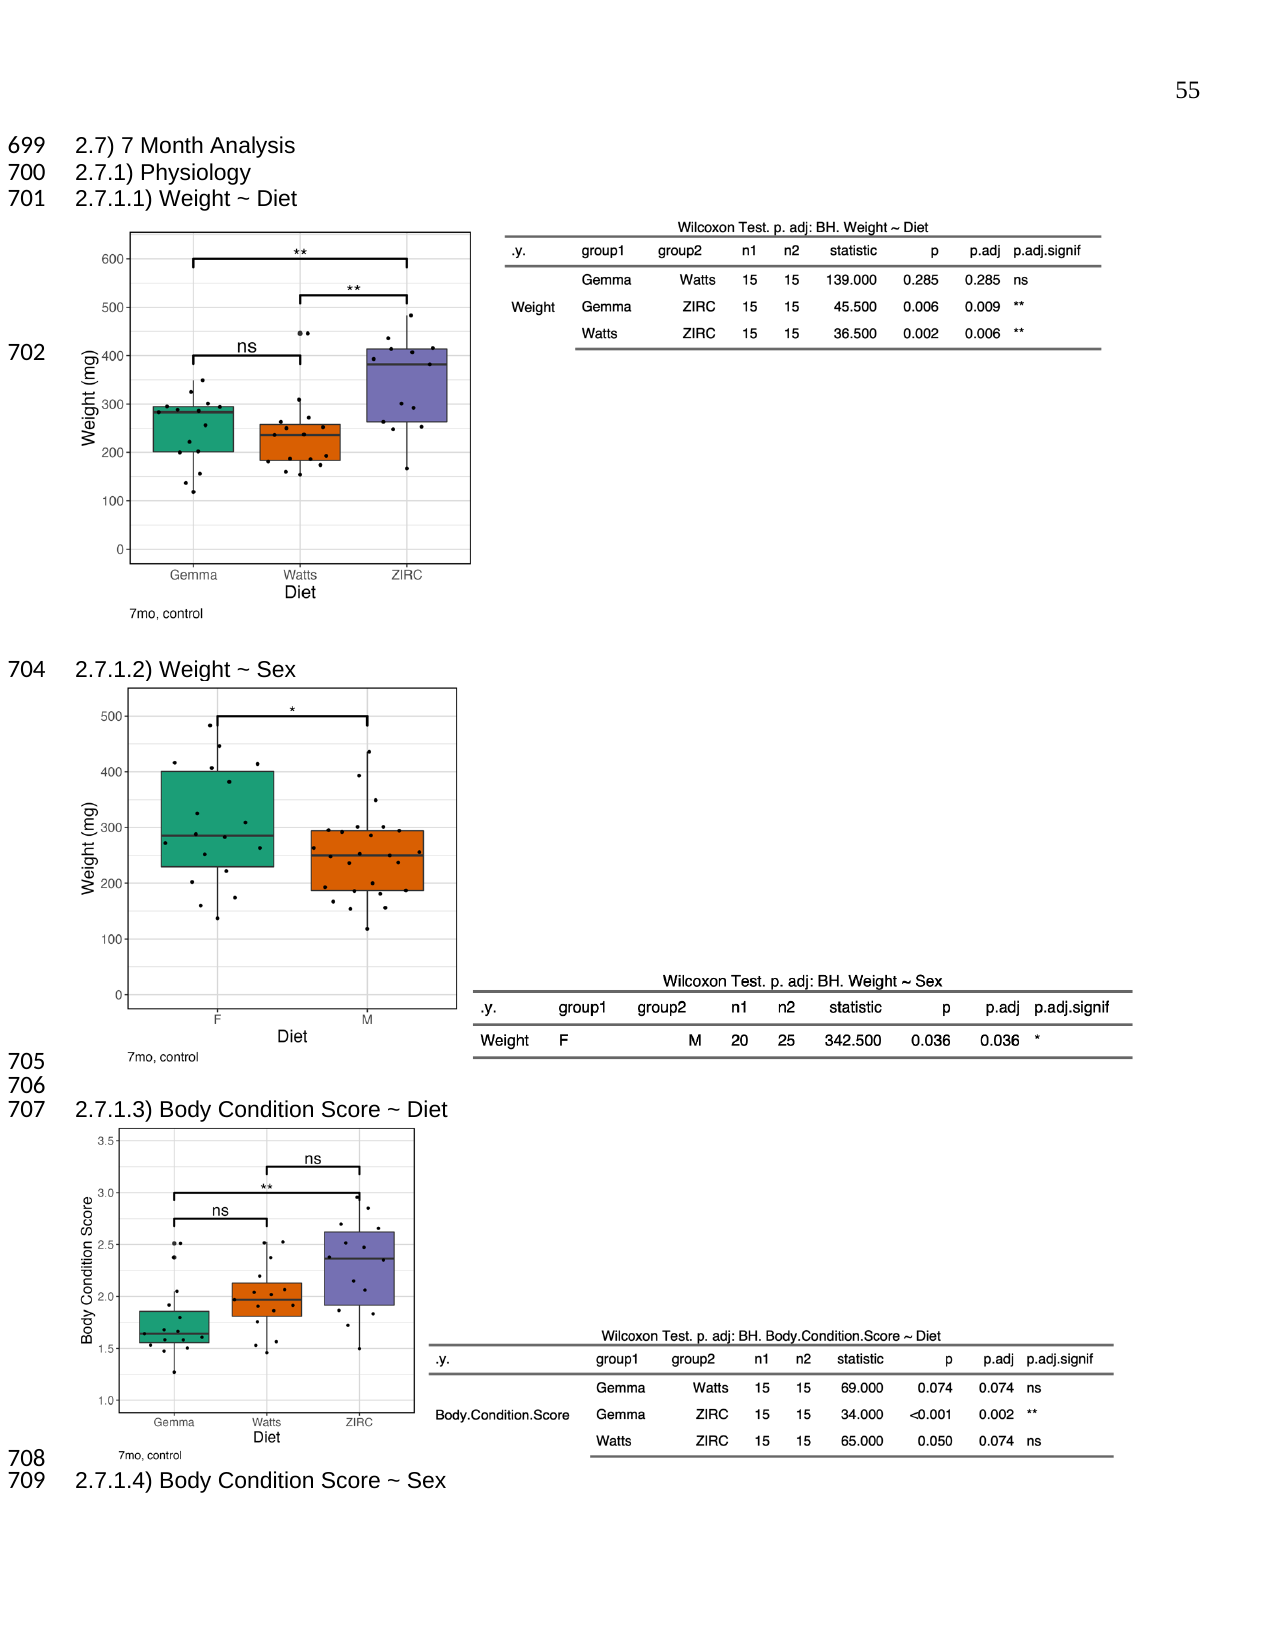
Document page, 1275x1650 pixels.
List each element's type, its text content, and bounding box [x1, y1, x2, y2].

text 2.7.1.3) Body Condition Score ~ Diet [75, 1096, 1200, 1122]
picture [75, 681, 1143, 1070]
text 2.7.1.1) Weight ~ Diet [75, 185, 1200, 212]
text 2.7.1) Physiology [75, 159, 1200, 185]
text 2.7) 7 Month Analysis [75, 132, 1200, 159]
text 2.7.1.4) Body Condition Score ~ Sex [75, 1467, 1200, 1493]
picture [75, 225, 477, 627]
picture [495, 211, 1110, 360]
picture [75, 1122, 1123, 1467]
text 2.7.1.2) Weight ~ Sex [75, 656, 1200, 682]
